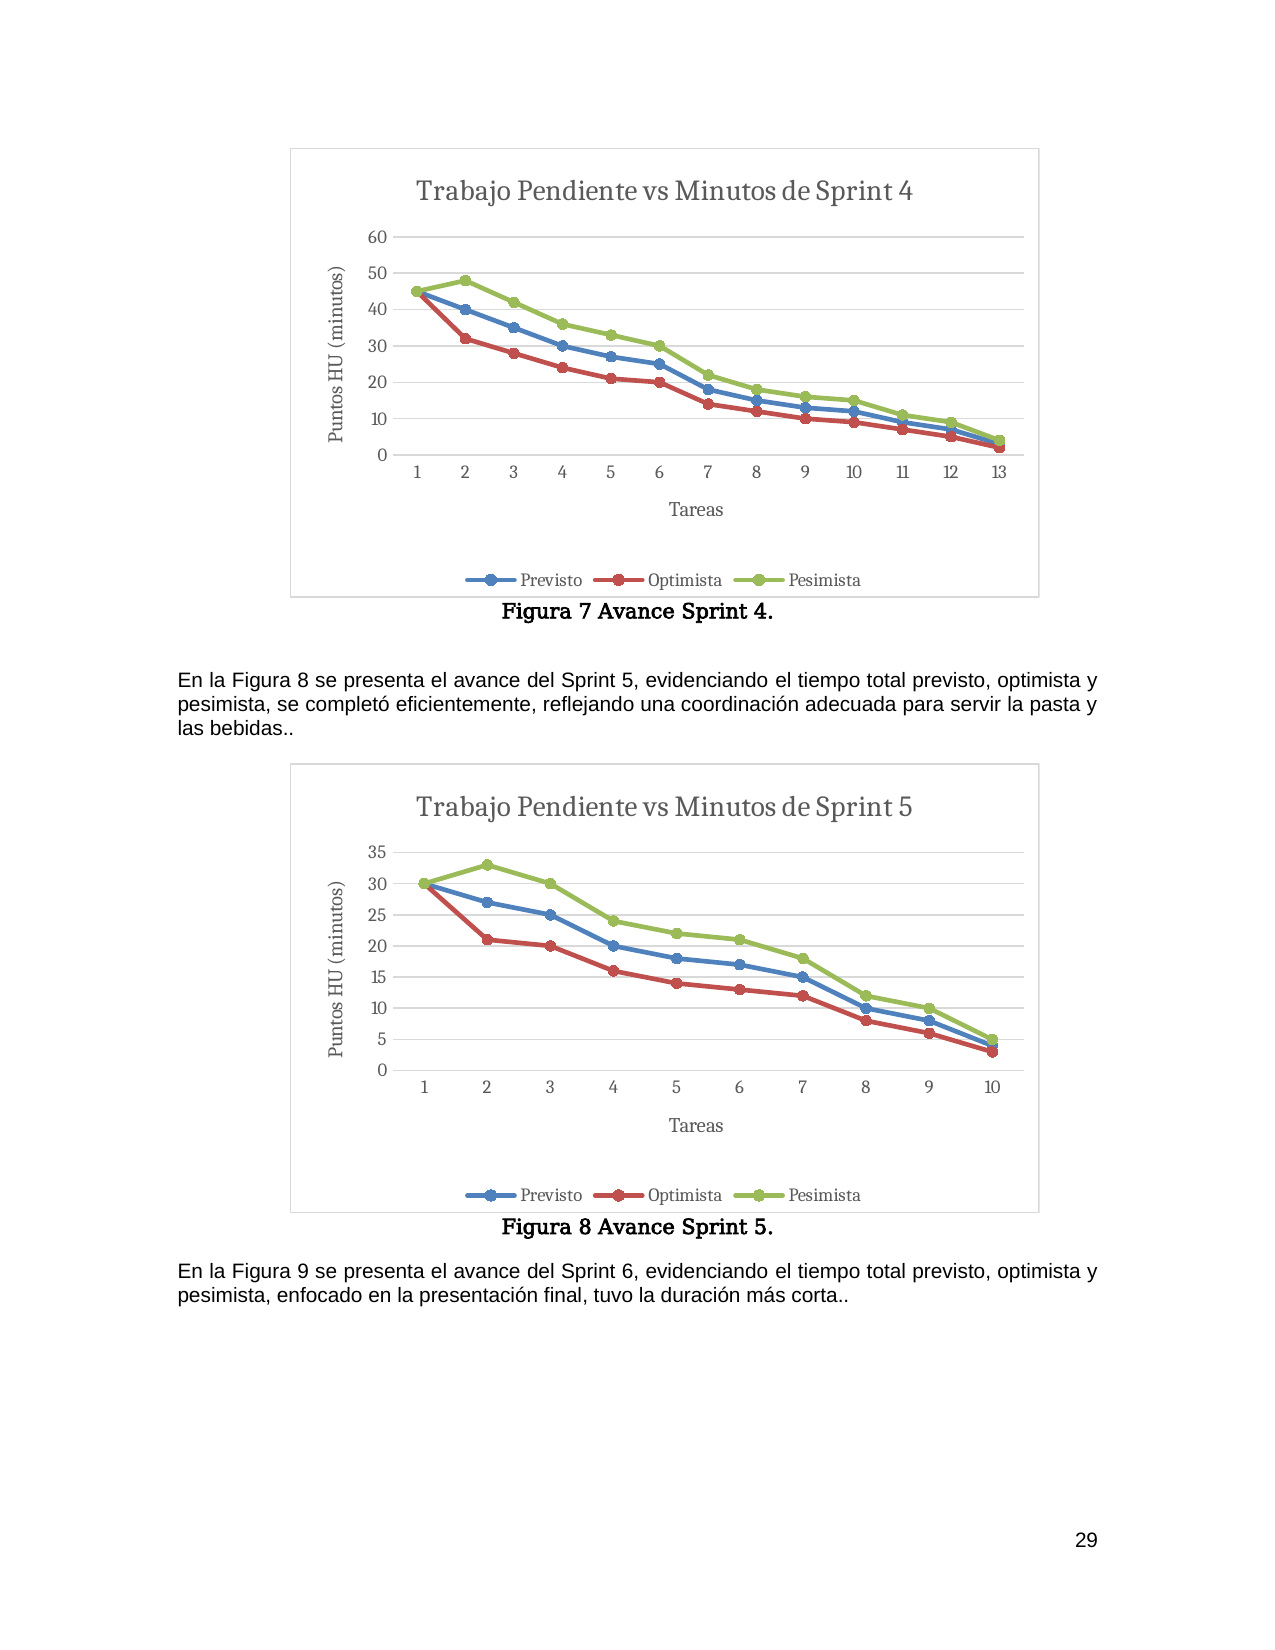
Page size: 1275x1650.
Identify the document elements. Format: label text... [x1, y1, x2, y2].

text En la Figura 9 se presenta el avance del Sprint 6, evidenciando el tiempo total previsto, optimista y pesimista, enfocado en la presentación final, tuvo la duración más corta.. [177, 1259, 1098, 1307]
text En la Figura 8 se presenta el avance del Sprint 5, evidenciando el tiempo total previsto, optimista y pesimista, se completó eficientemente, reflejando una coordinación adecuada para servir la pasta y las bebidas.. [177, 667, 1098, 739]
text Figura 7 Avance Sprint 4. [177, 598, 1098, 623]
text Figura 8 Avance Sprint 5. [177, 1213, 1098, 1238]
